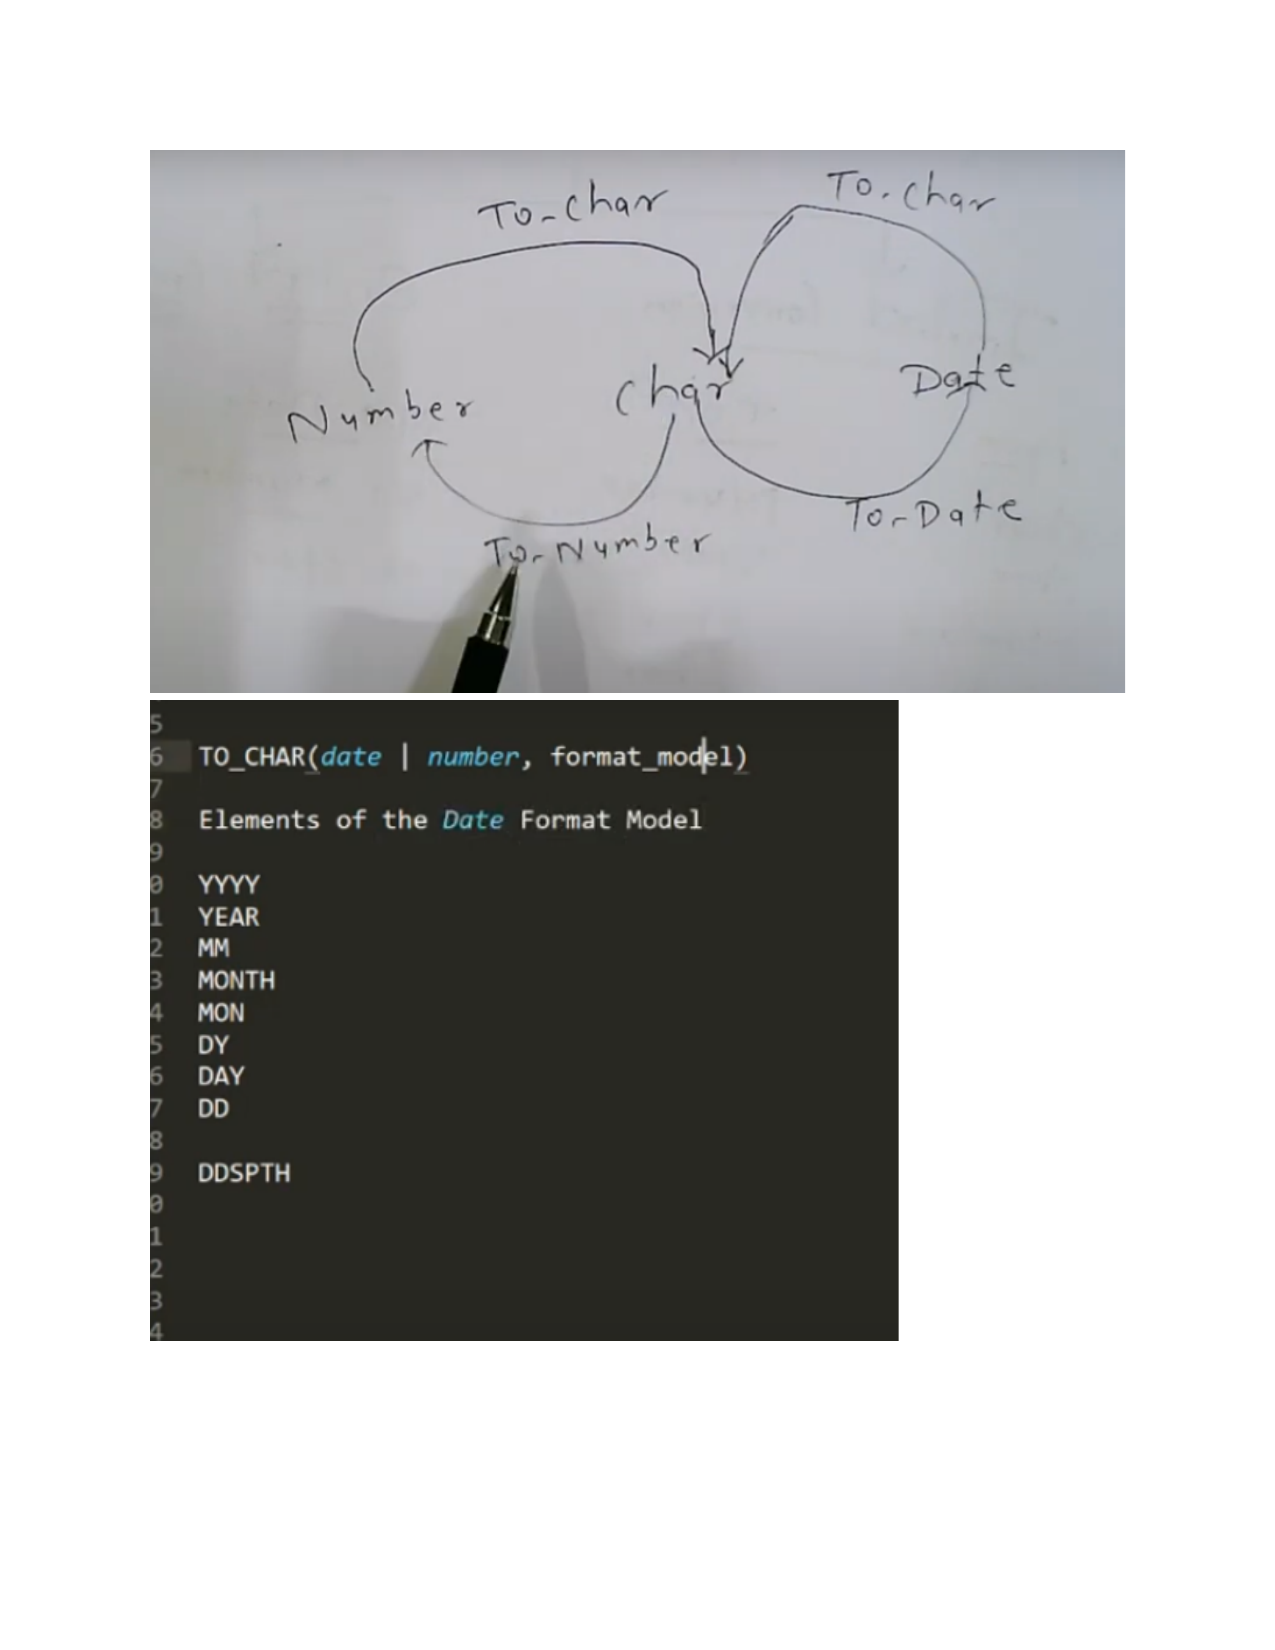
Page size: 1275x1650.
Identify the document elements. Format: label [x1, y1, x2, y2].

picture [150, 150, 1125, 693]
picture [150, 700, 899, 1341]
